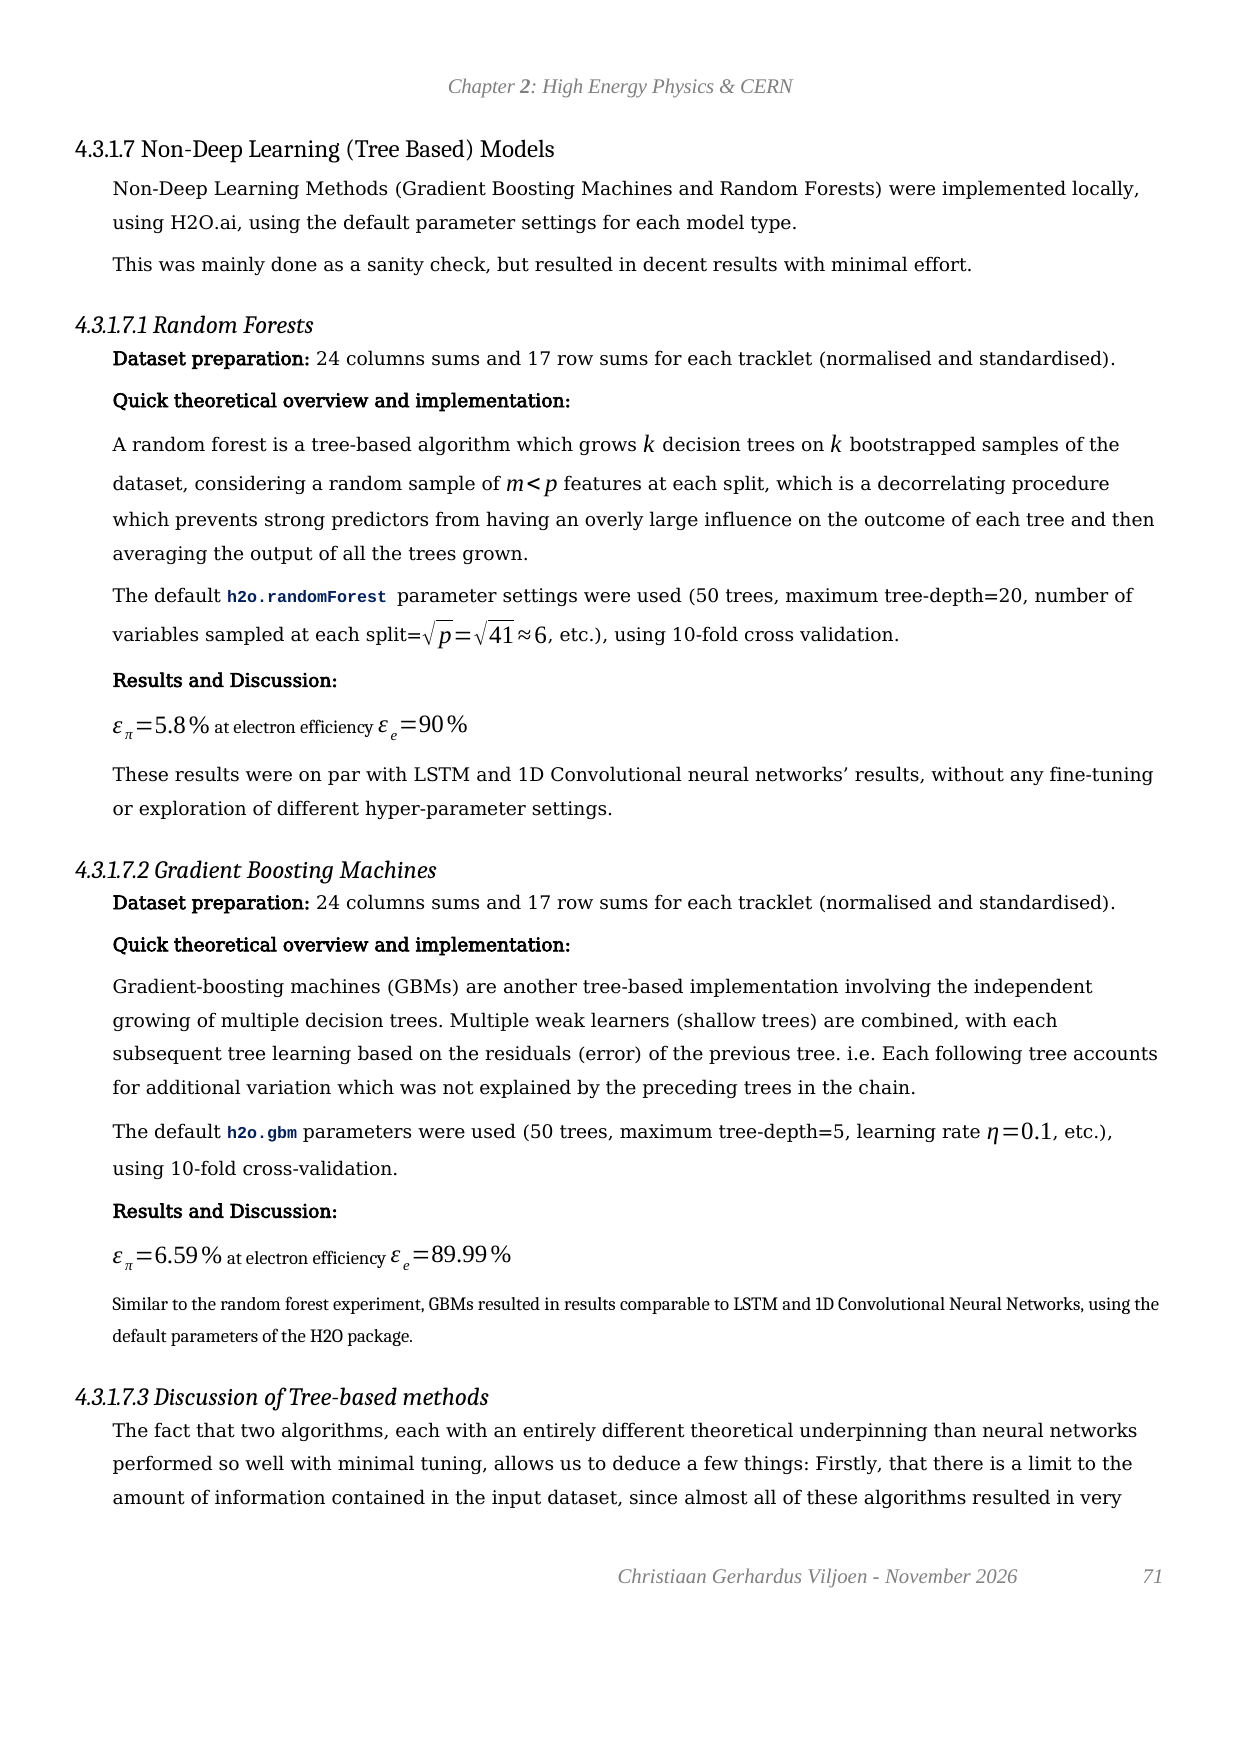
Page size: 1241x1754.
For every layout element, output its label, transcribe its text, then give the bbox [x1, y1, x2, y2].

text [112, 1418, 1165, 1508]
text Quick theoretical overview and implementation: [112, 388, 1165, 411]
text The default h2o.gbm parameters were used (50 trees, maximum tree-depth=5, learning rate , etc.), using 10-fold cross-validation. [112, 1118, 1165, 1179]
text Results and Discussion: [112, 668, 1165, 691]
text at electron efficiency [112, 710, 1165, 744]
subtitle Non-Deep Learning (Tree Based) Models [75, 135, 1165, 164]
text at electron efficiency [112, 1241, 1165, 1275]
text Dataset preparation: 24 columns sums and 17 row sums for each tracklet (normalised and standardised). [112, 891, 1165, 913]
text Quick theoretical overview and implementation: [112, 933, 1165, 955]
text Gradient-boosting machines (GBMs) are another tree-based implementation involving the independent growing of multiple decision trees. Multiple weak learners (shallow trees) are combined, with each subsequent tree learning based on the residuals (error) of the previous tree. i.e. Each following tree accounts for additional variation which was not explained by the preceding trees in the chain. [112, 975, 1165, 1098]
subtitle Discussion of Tree-based methods [75, 1383, 1165, 1412]
subtitle Random Forests [75, 311, 1165, 340]
text Dataset preparation: 24 columns sums and 17 row sums for each tracklet (normalised and standardised). [112, 346, 1165, 369]
text This was mainly done as a sanity check, but resulted in decent results with minimal effort. [112, 252, 1165, 275]
text The default h2o.randomForest parameter settings were used (50 trees, maximum tree-depth=20, number of variables sampled at each split=, etc.), using 10-fold cross validation. [112, 584, 1165, 649]
text Non-Deep Learning Methods (Gradient Boosting Machines and Random Forests) were implemented locally, using H2O.ai, using the default parameter settings for each model type. [112, 177, 1165, 233]
text Results and Discussion: [112, 1199, 1165, 1221]
subtitle Gradient Boosting Machines [75, 856, 1165, 884]
text A random forest is a tree-based algorithm which grows decision trees on bootstrapped samples of the dataset, considering a random sample of features at each split, which is a decorrelating procedure which prevents strong predictors from having an overly large influence on the outcome of each tree and then averaging the output of all the trees grown. [112, 430, 1165, 564]
text These results were on par with LSTM and 1D Convolutional neural networks’ results, without any fine-tuning or exploration of different hyper-parameter settings. [112, 763, 1165, 819]
text Similar to the random forest experiment, GBMs resulted in results comparable to LSTM and 1D Convolutional Neural Networks, using the default parameters of the H2O package. [112, 1294, 1165, 1348]
